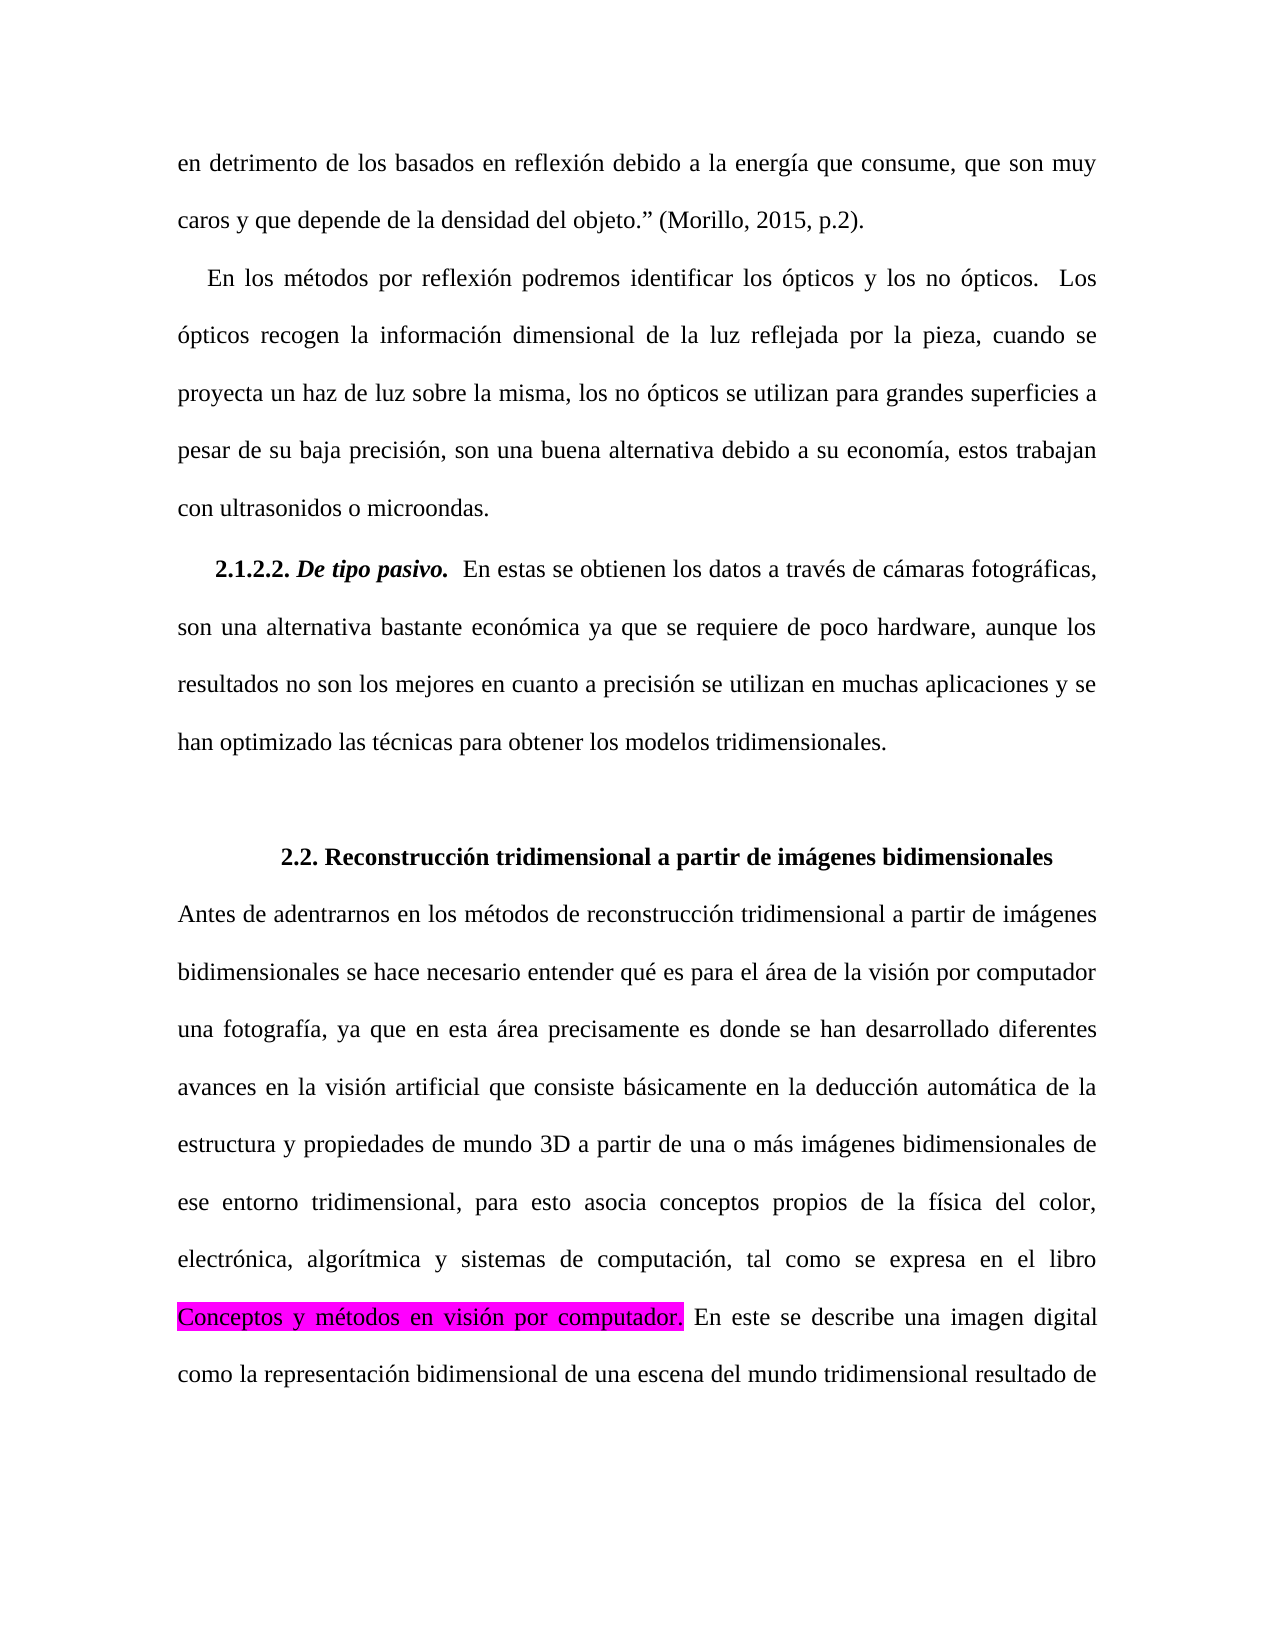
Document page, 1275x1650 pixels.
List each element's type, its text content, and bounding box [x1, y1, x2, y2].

text En los métodos por reflexión podremos identificar los ópticos y los no ópticos. Los ópticos recogen la información dimensional de la luz reflejada por la pieza, cuando se proyecta un haz de luz sobre la misma, los no ópticos se utilizan para grandes superficies a pesar de su baja precisión, son una buena alternativa debido a su economía, estos trabajan con ultrasonidos o microondas. [177, 263, 1098, 521]
subtitle De tipo pasivo. En estas se obtienen los datos a través de cámaras fotográficas, son una alternativa bastante económica ya que se requiere de poco hardware, aunque los resultados no son los mejores en cuanto a precisión se utilizan en muchas aplicaciones y se han optimizado las técnicas para obtener los modelos tridimensionales. [177, 554, 1098, 756]
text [177, 148, 1098, 234]
subtitle 2.2. Reconstrucción tridimensional a partir de imágenes bidimensionales [281, 842, 1098, 871]
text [177, 899, 1098, 1388]
